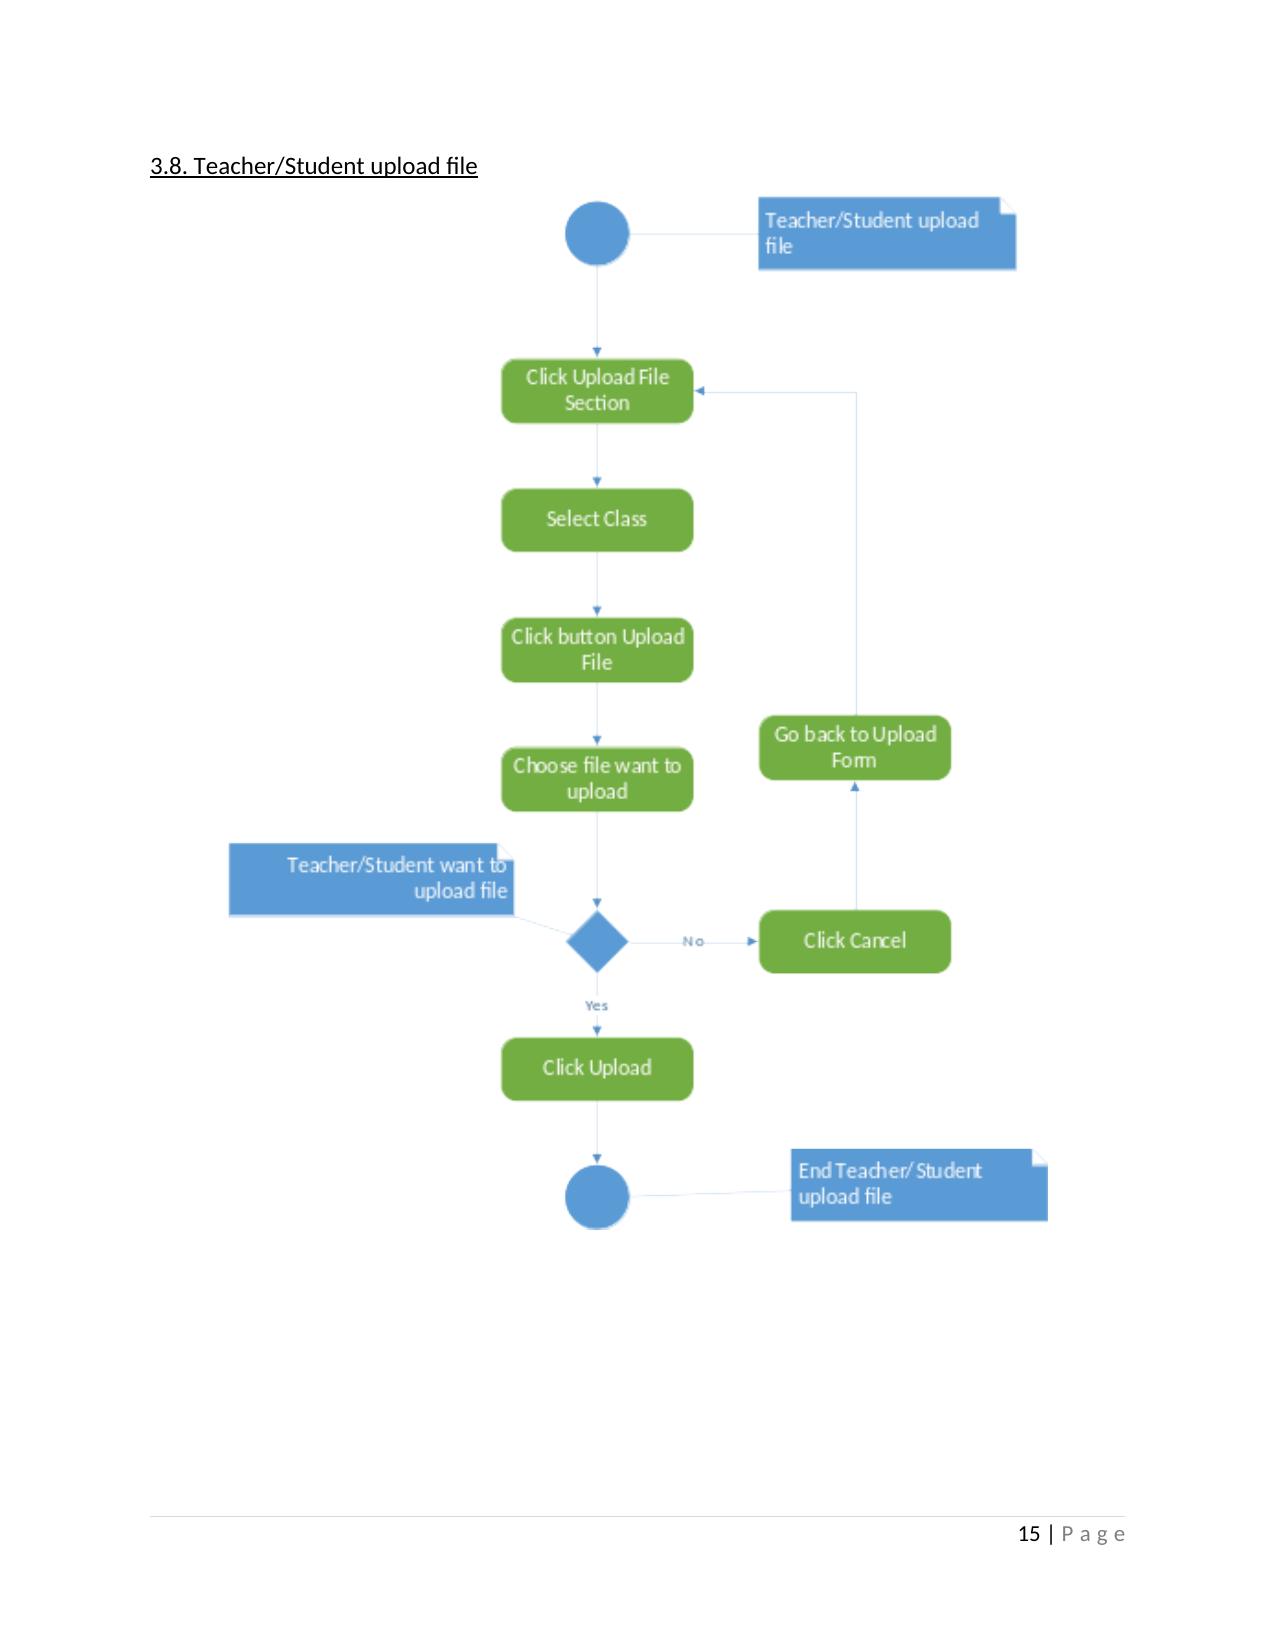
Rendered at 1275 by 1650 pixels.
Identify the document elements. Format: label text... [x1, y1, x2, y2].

subtitle 3.8. Teacher/Student upload file [150, 150, 1125, 181]
